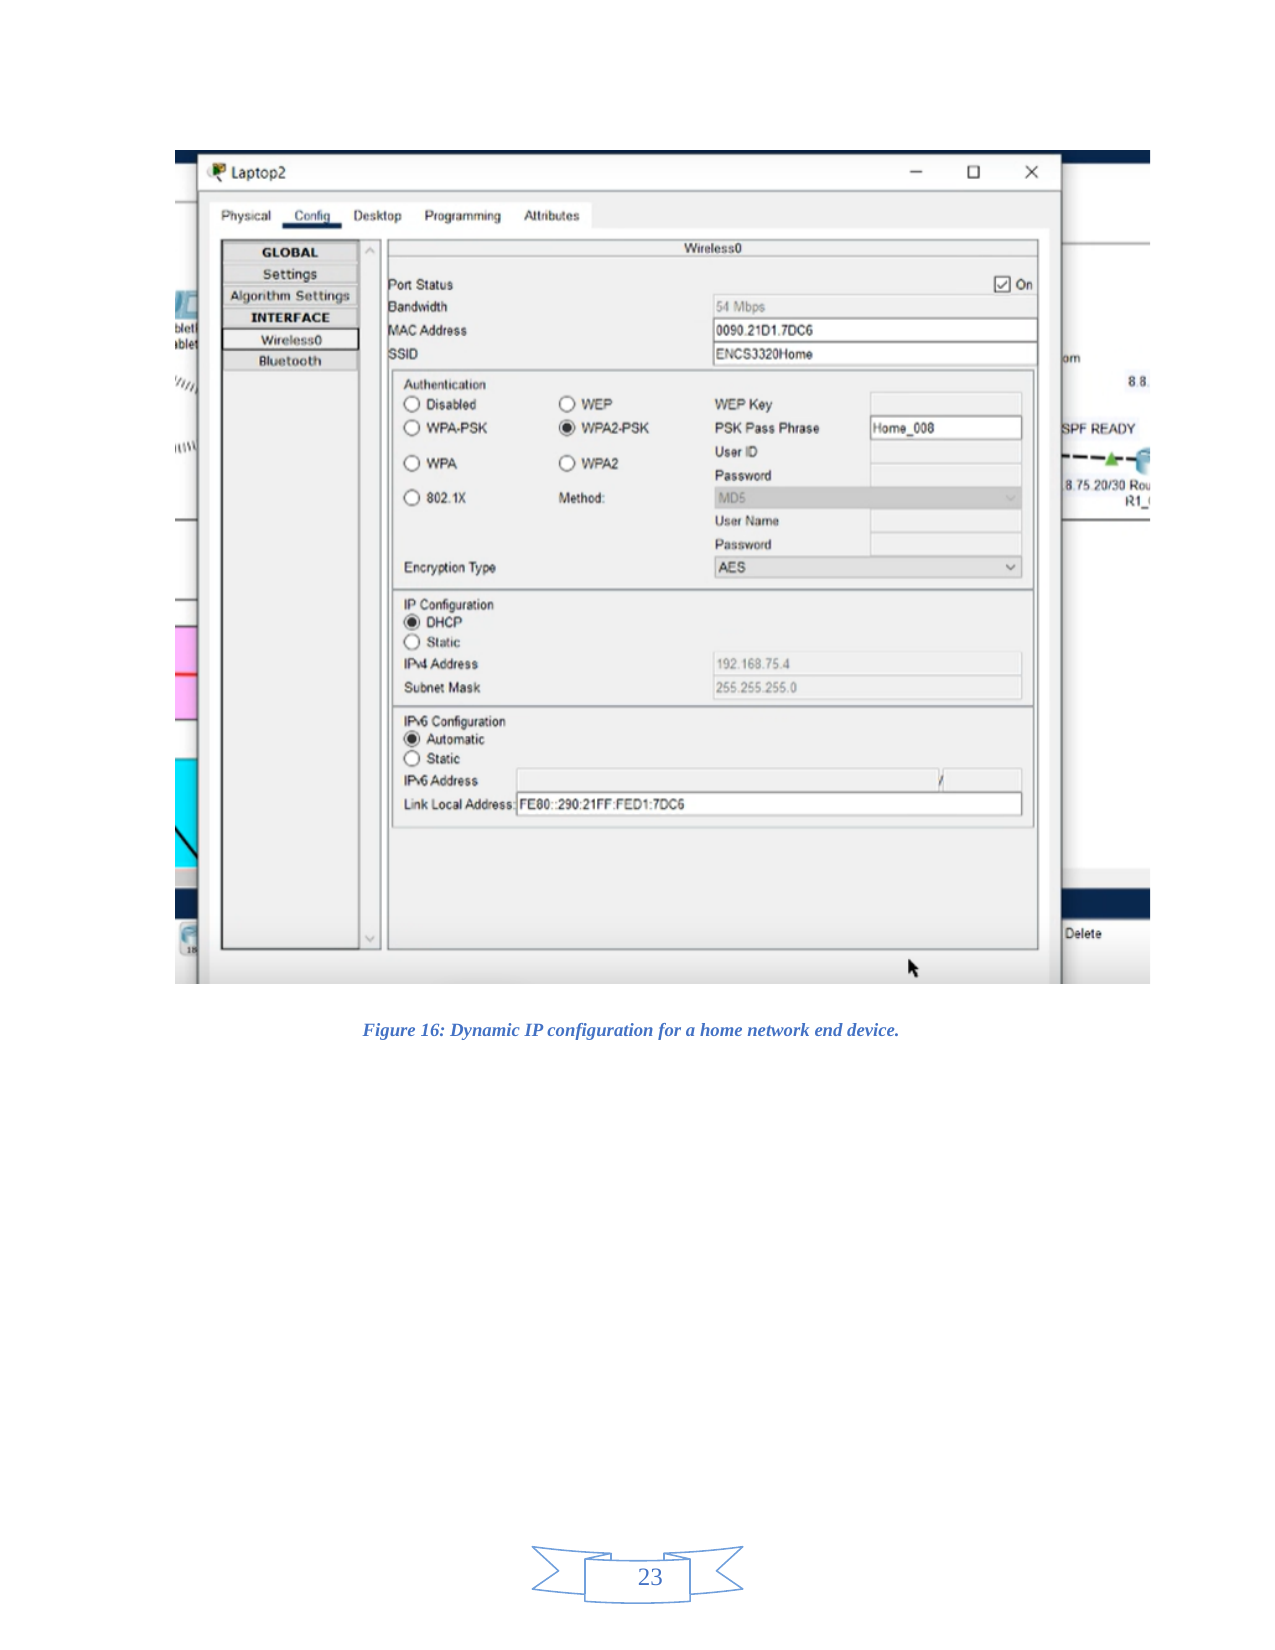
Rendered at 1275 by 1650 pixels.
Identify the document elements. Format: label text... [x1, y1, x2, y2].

text Figure 16: Dynamic IP configuration for a home network end device. [175, 1019, 1125, 1041]
picture [175, 150, 1150, 984]
